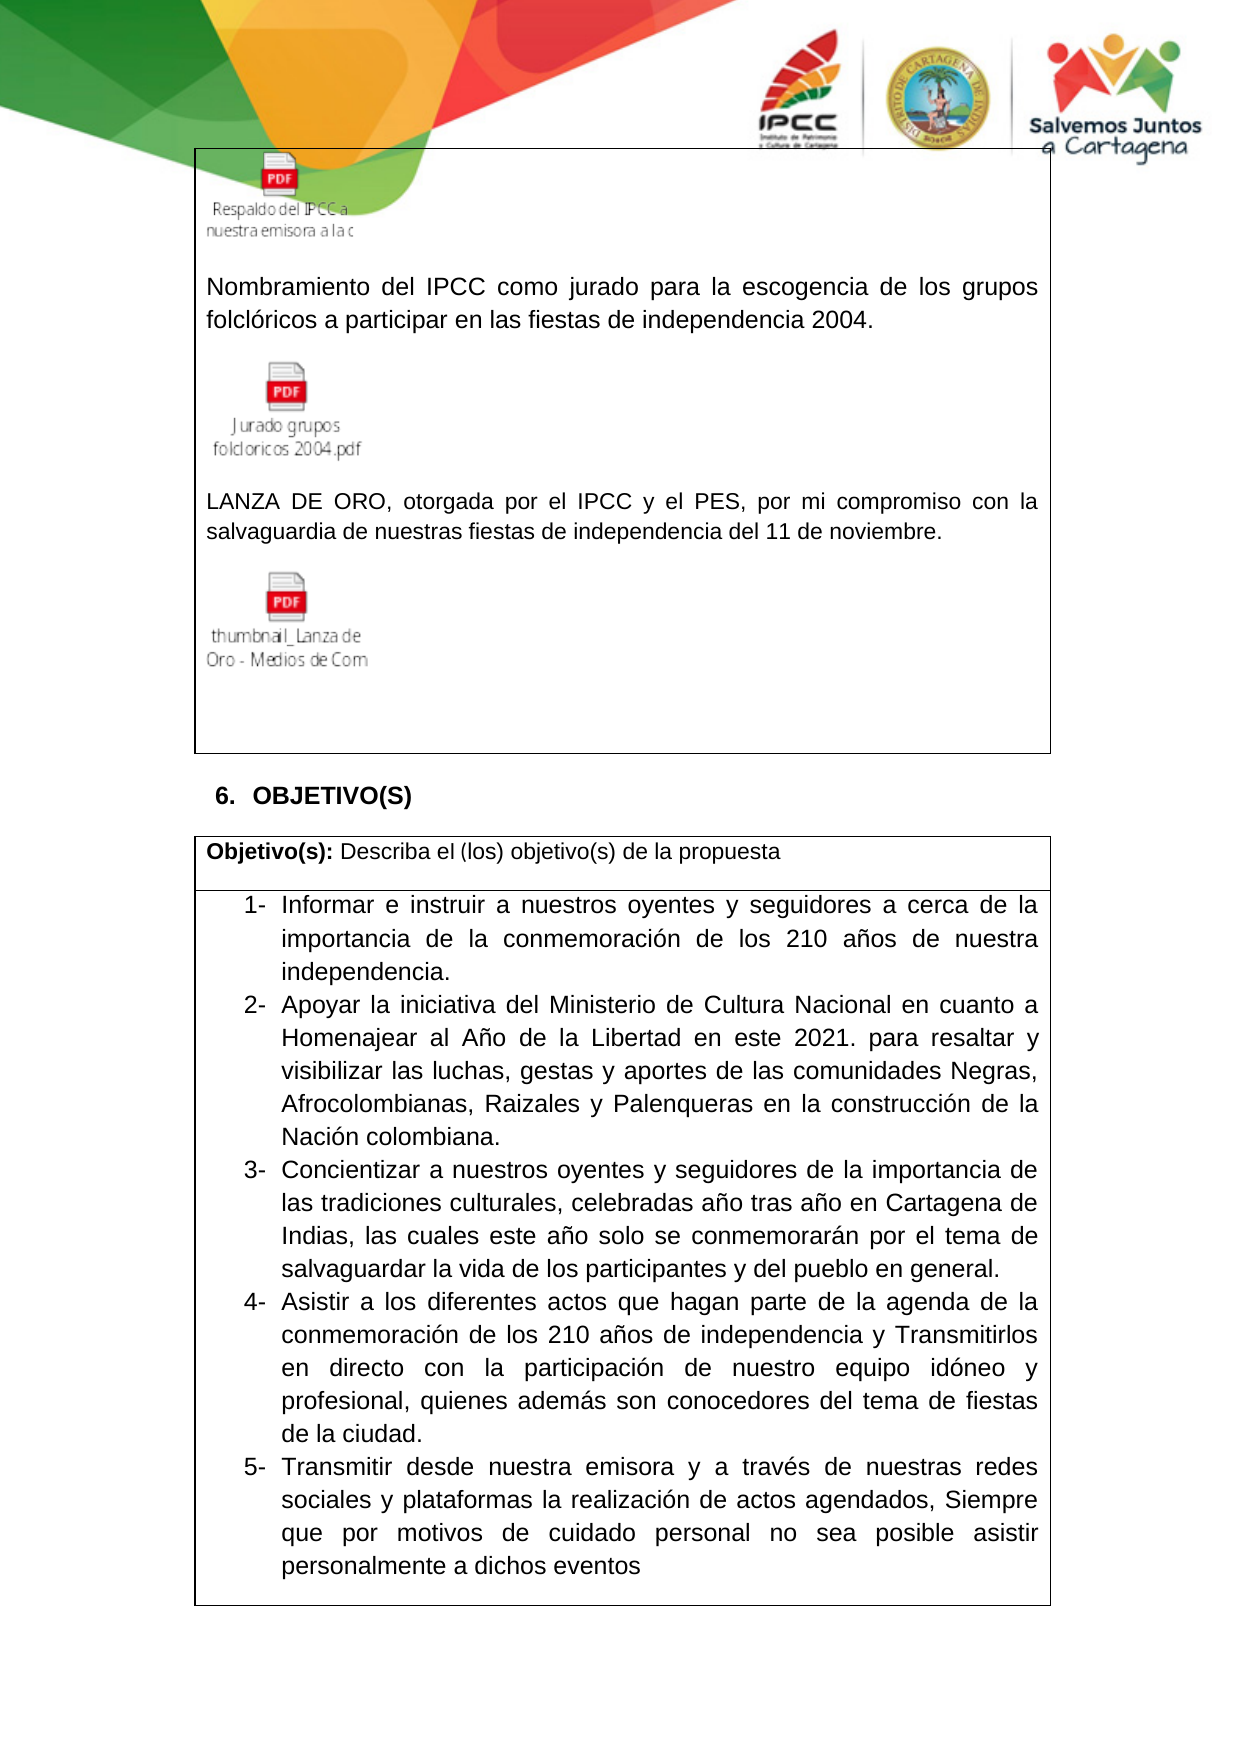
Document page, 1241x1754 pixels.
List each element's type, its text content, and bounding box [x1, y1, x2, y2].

table_header Objetivo(s): Describa el (los) objetivo(s) de la propuesta [196, 837, 1050, 889]
picture [0, 0, 1241, 218]
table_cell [196, 891, 1050, 1605]
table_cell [196, 149, 1050, 753]
list OBJETIVO(S) [215, 781, 1063, 809]
